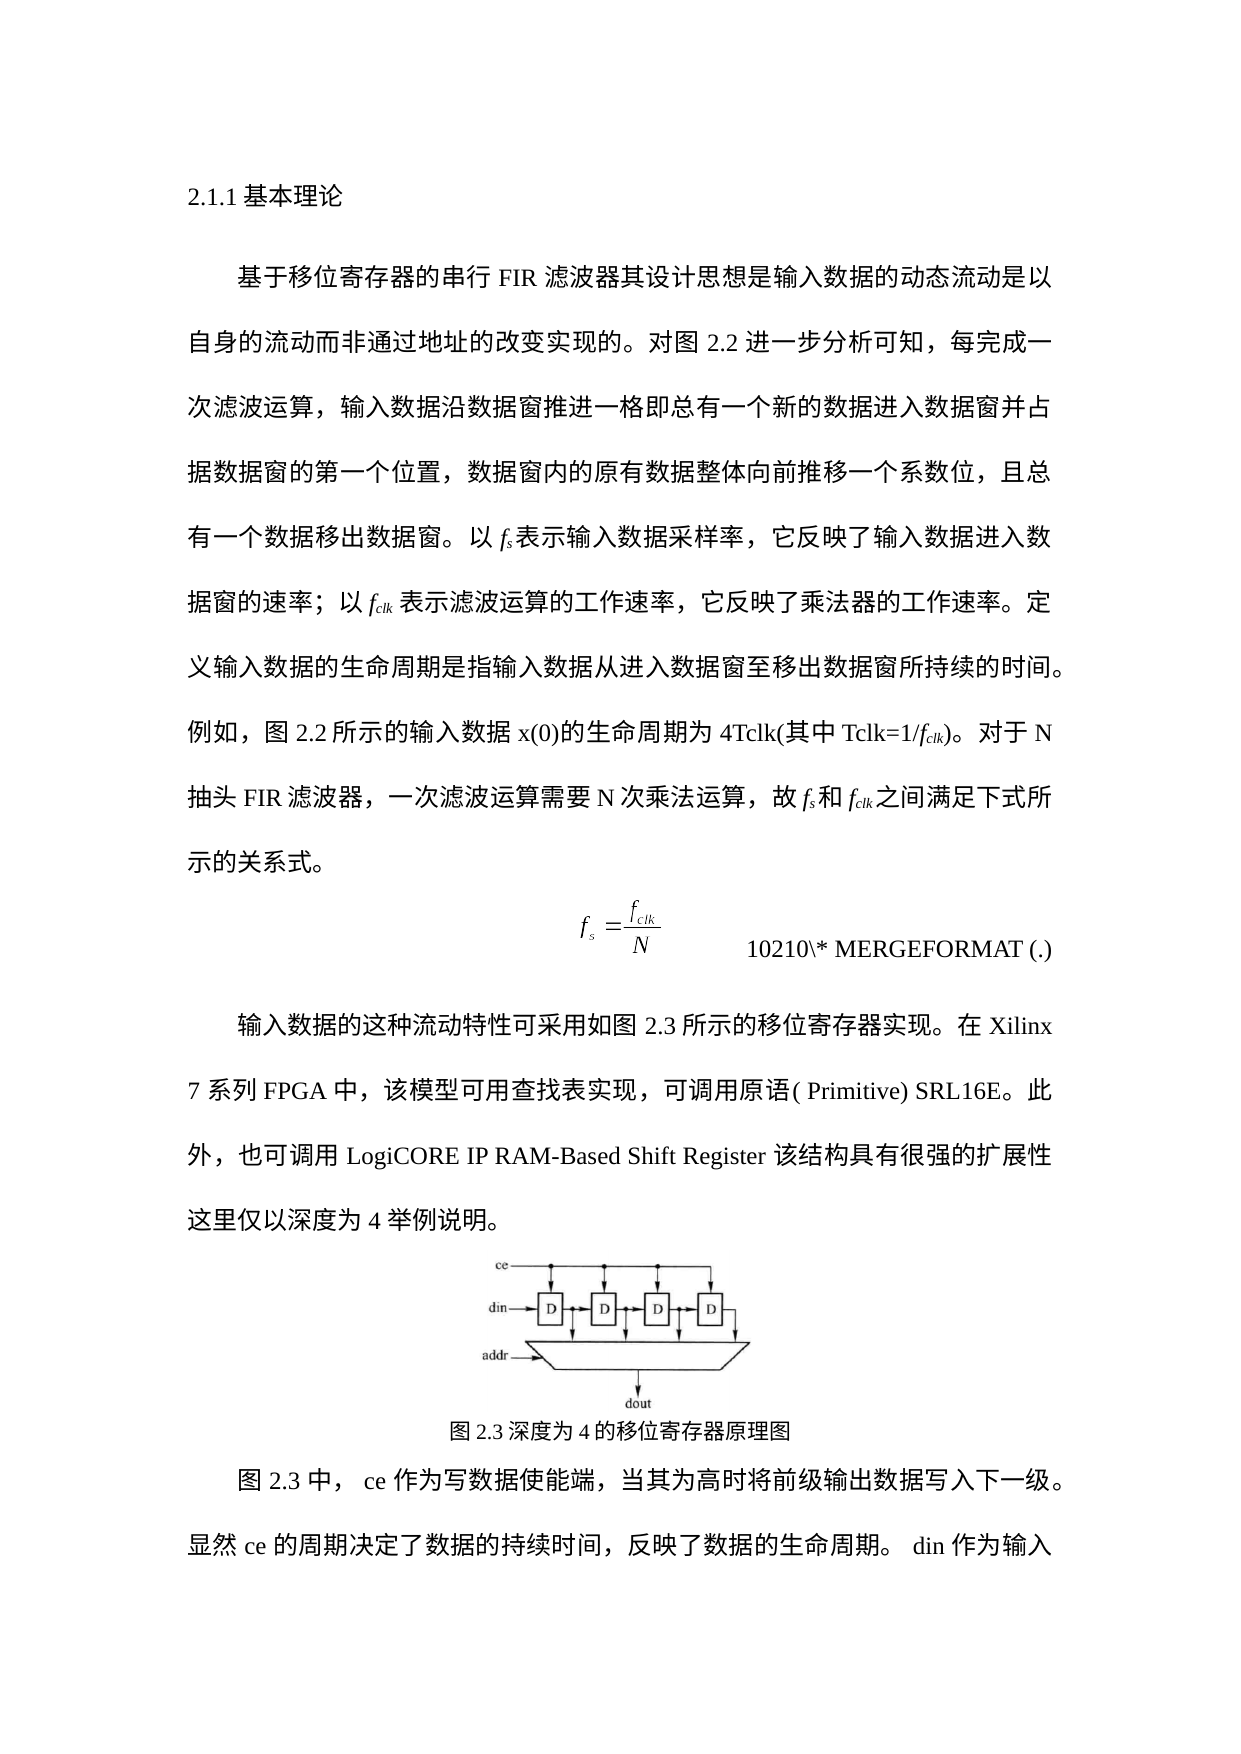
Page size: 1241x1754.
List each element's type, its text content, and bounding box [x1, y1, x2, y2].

text 图2.3 深度为4的移位寄存器原理图 [187, 1413, 1053, 1446]
text 基于移位寄存器的串行 FIR 滤波器其设计思想是输入数据的动态流动是以自身的流动而非通过地址的改变实现的。对图 2.2 进一步分析可知，每完成一次滤波运算，输入数据沿数据窗推进一格即总有一个新的数据进入数据窗并占据数据窗的第一个位置，数据窗内的原有数据整体向前推移一个系数位，且总有一个数据移出数据窗。以fs表示输入数据采样率，它反映了输入数据进入数据窗的速率；以fclk 表示滤波运算的工作速率，它反映了乘法器的工作速率。定义输入数据的生命周期是指输入数据从进入数据窗至移出数据窗所持续的时间。例如，图2.2所示的输入数据x(0)的生命周期为4Tclk(其中Tclk=1/fclk)。对于N抽头FIR滤波器，一次滤波运算需要N次乘法运算，故fs和fclk之间满足下式所示的关系式。 [187, 243, 1053, 893]
picture [445, 1250, 795, 1412]
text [187, 1446, 1053, 1576]
text 输入数据的这种流动特性可采用如图 2.3 所示的移位寄存器实现。在 Xilinx 7 系列FPGA 中，该模型可用查找表实现，可调用原语( Primitive) SRL16E。此外，也可调用 LogiCORE IP RAM-Based Shift Register 该结构具有很强的扩展性，这里仅以深度为 4 举例说明。 [187, 991, 1053, 1251]
text 2.1.1 基本理论 [187, 162, 1053, 227]
